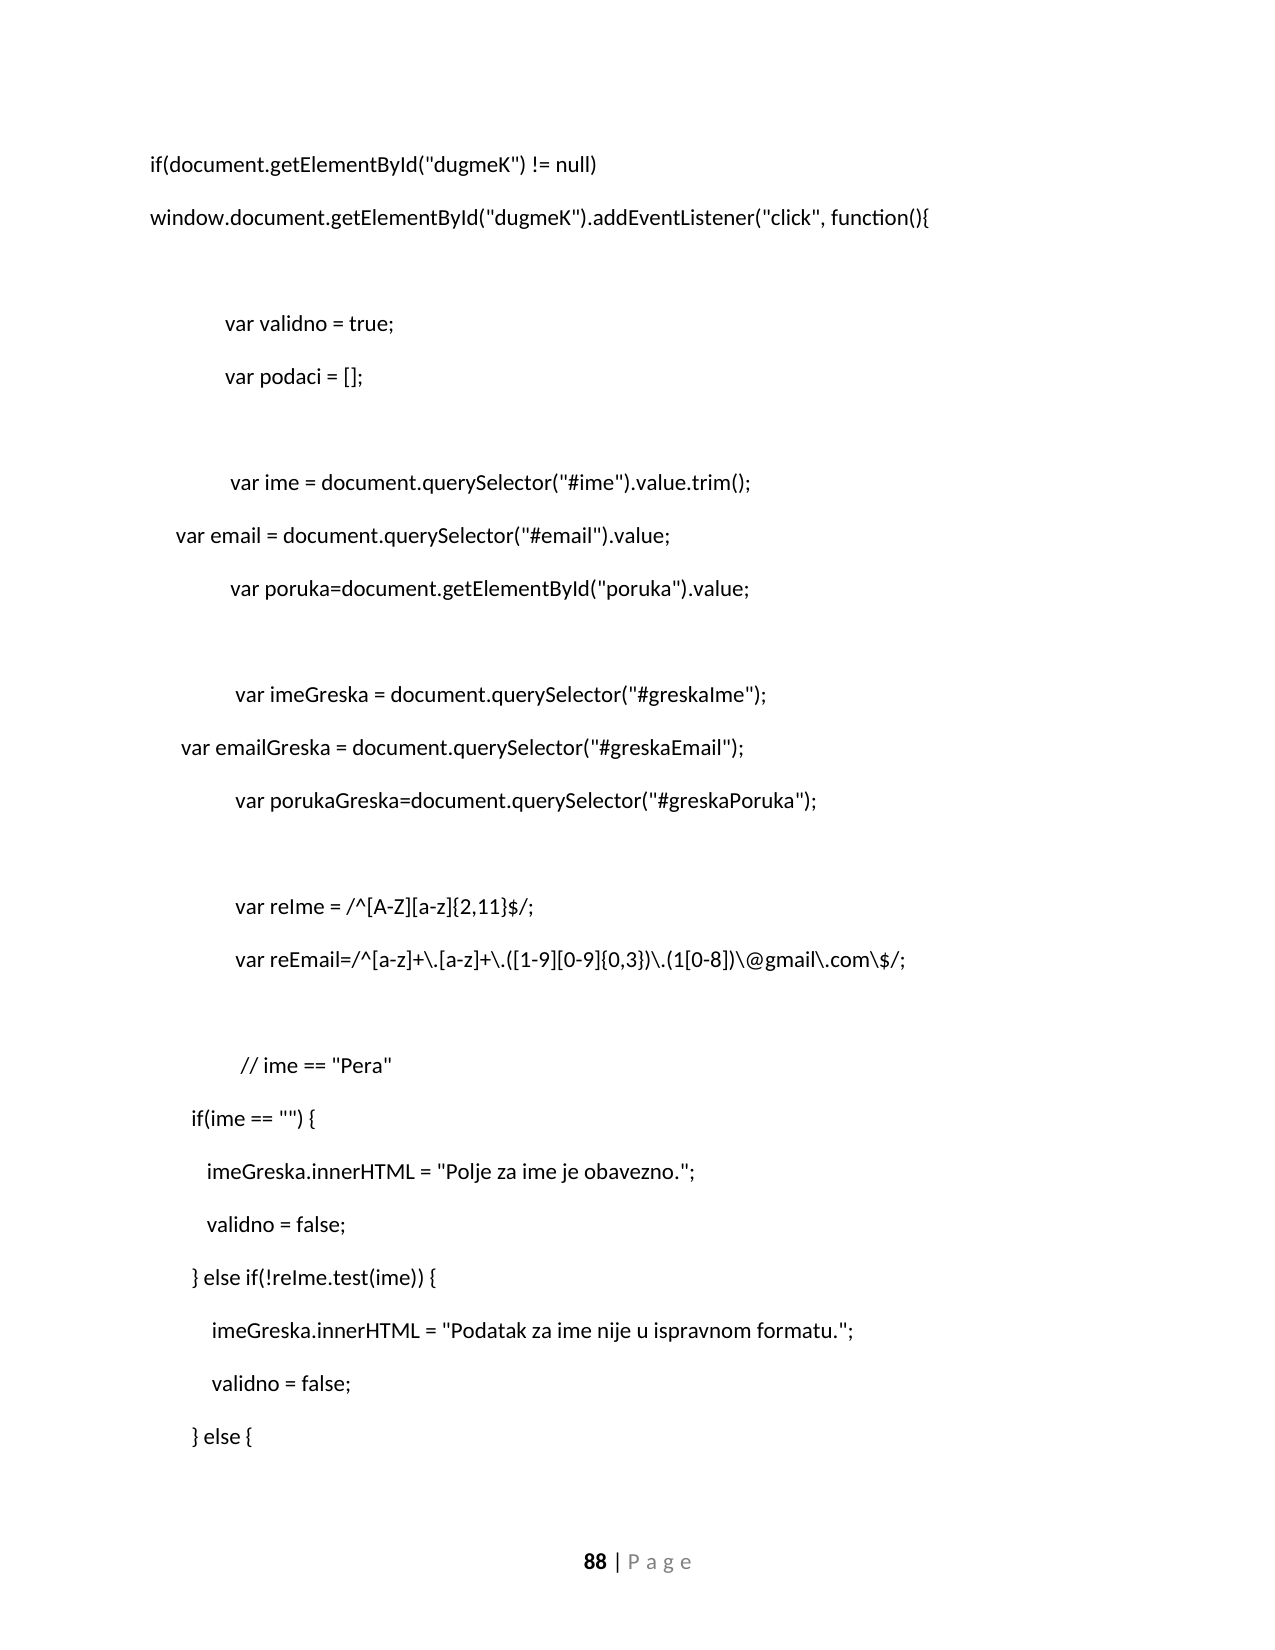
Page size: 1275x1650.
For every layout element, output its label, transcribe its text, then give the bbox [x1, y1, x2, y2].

text var imeGreska = document.querySelector("#greskaIme"); [150, 680, 1125, 708]
text } else if(!reIme.test(ime)) { [150, 1263, 1125, 1291]
text validno = false; [150, 1210, 1125, 1238]
text window.document.getElementById("dugmeK").addEventListener("click", function(){ [150, 203, 1125, 231]
text var email = document.querySelector("#email").value; [150, 521, 1125, 549]
text // ime == "Pera" [150, 1051, 1125, 1079]
text var poruka=document.getElementById("poruka").value; [150, 574, 1125, 602]
text if(ime == "") { [150, 1104, 1125, 1132]
text var porukaGreska=document.querySelector("#greskaPoruka"); [150, 786, 1125, 814]
text var emailGreska = document.querySelector("#greskaEmail"); [150, 733, 1125, 761]
text var reEmail=/^[a-z]+\.[a-z]+\.([1-9][0-9]{0,3})\.(1[0-8])\@gmail\.com\$/; [150, 945, 1125, 973]
text } else { [150, 1422, 1125, 1451]
text var ime = document.querySelector("#ime").value.trim(); [150, 468, 1125, 496]
text imeGreska.innerHTML = "Podatak za ime nije u ispravnom formatu."; [150, 1316, 1125, 1344]
text if(document.getElementById("dugmeK") != null) [150, 150, 1125, 178]
text var podaci = []; [150, 362, 1125, 390]
text var validno = true; [150, 309, 1125, 337]
text imeGreska.innerHTML = "Polje za ime je obavezno."; [150, 1157, 1125, 1185]
text var reIme = /^[A-Z][a-z]{2,11}$/; [150, 892, 1125, 920]
text validno = false; [150, 1369, 1125, 1397]
